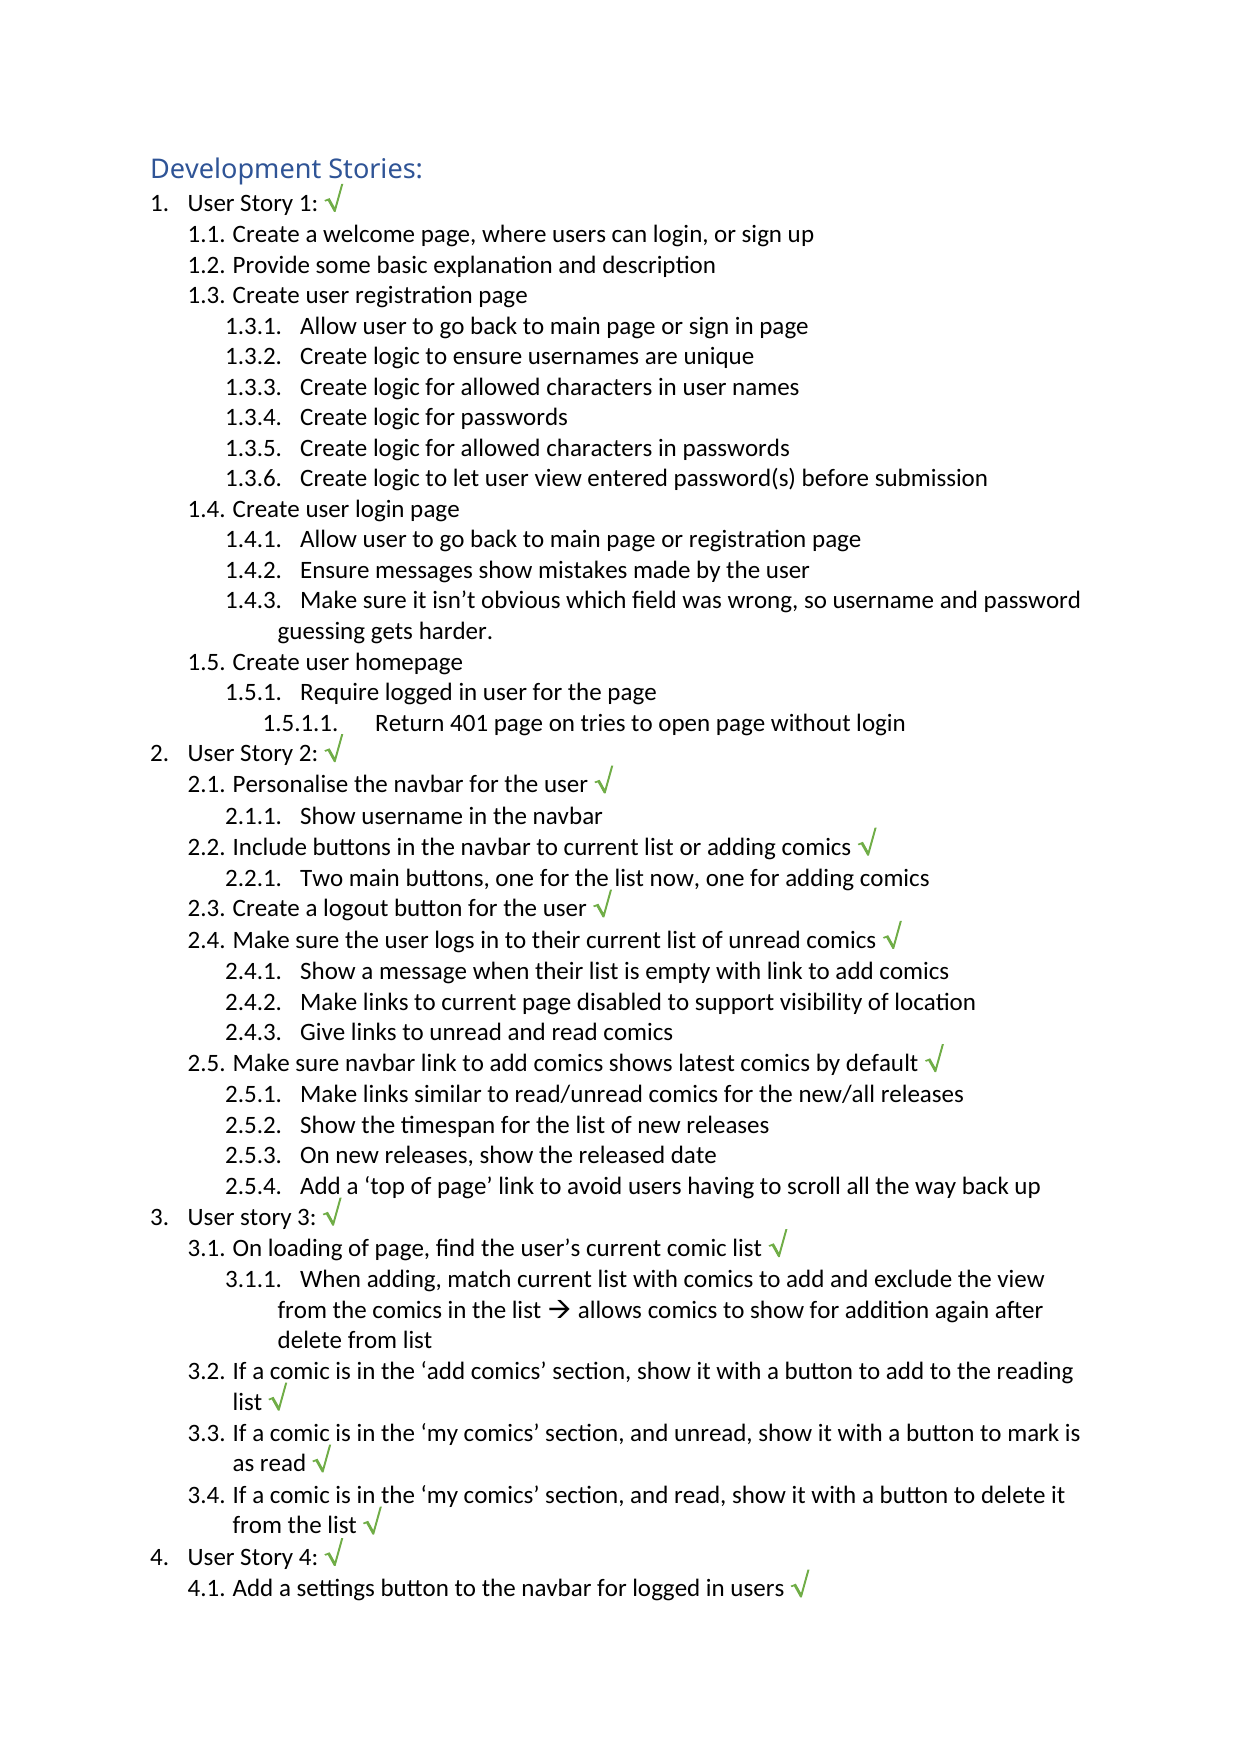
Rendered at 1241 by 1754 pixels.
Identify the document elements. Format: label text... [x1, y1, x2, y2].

list User Story 1: [150, 187, 1090, 218]
list User story 3: [150, 1201, 1090, 1232]
list Allow user to go back to main page or registration page [225, 523, 1090, 554]
list Show the timespan for the list of new releases [225, 1109, 1090, 1139]
list Create a logout button for the user [187, 893, 1090, 924]
list Allow user to go back to main page or sign in page [225, 310, 1090, 340]
list Create logic to let user view entered password(s) before submission [225, 462, 1090, 493]
list Make links to current page disabled to support visibility of location [225, 986, 1090, 1017]
list If a comic is in the ‘my comics’ section, and read, show it with a button to delete it from the list [187, 1479, 1090, 1541]
list If a comic is in the ‘add comics’ section, show it with a button to add to the reading list [187, 1355, 1090, 1417]
list Give links to unread and read comics [225, 1017, 1090, 1047]
list Create user login page [187, 493, 1090, 523]
list Add a settings button to the navbar for logged in users [187, 1572, 1090, 1604]
list Provide some basic explanation and description [187, 249, 1090, 279]
list Make sure the user logs in to their current list of unread comics [187, 924, 1090, 956]
list Create logic for allowed characters in user names [225, 371, 1090, 401]
list Include buttons in the navbar to current list or adding comics [187, 831, 1090, 862]
subtitle Development Stories: [150, 150, 1090, 187]
list Two main buttons, one for the list now, one for adding comics [225, 862, 1090, 893]
list Show a message when their list is empty with link to add comics [225, 956, 1090, 986]
list User Story 2: [150, 737, 1090, 769]
list Create user registration page [187, 279, 1090, 310]
list Require logged in user for the page [225, 676, 1090, 707]
list Show username in the navbar [225, 800, 1090, 831]
list Return 401 page on tries to open page without login [262, 707, 1090, 737]
list Create user homepage [187, 646, 1090, 676]
list If a comic is in the ‘my comics’ section, and unread, show it with a button to mark is as read [187, 1417, 1090, 1479]
list Ensure messages show mistakes made by the user [225, 554, 1090, 584]
list Personalise the navbar for the user [187, 769, 1090, 800]
list On loading of page, find the user’s current comic list [187, 1232, 1090, 1263]
list When adding, match current list with comics to add and exclude the view from the comics in the list allows comics to show for addition again after delete from list [225, 1263, 1090, 1355]
list Create logic for allowed characters in passwords [225, 432, 1090, 462]
list Make sure navbar link to add comics shows latest comics by default [187, 1047, 1090, 1078]
list Create a welcome page, where users can login, or sign up [187, 218, 1090, 249]
list User Story 4: [150, 1541, 1090, 1572]
list Create logic for passwords [225, 401, 1090, 432]
list Make links similar to read/unread comics for the new/all releases [225, 1078, 1090, 1109]
list Create logic to ensure usernames are unique [225, 340, 1090, 371]
list Add a ‘top of page’ link to avoid users having to scroll all the way back up [225, 1170, 1090, 1201]
list On new releases, show the released date [225, 1139, 1090, 1170]
list Make sure it isn’t obvious which field was wrong, so username and password guessing gets harder. [225, 584, 1090, 646]
